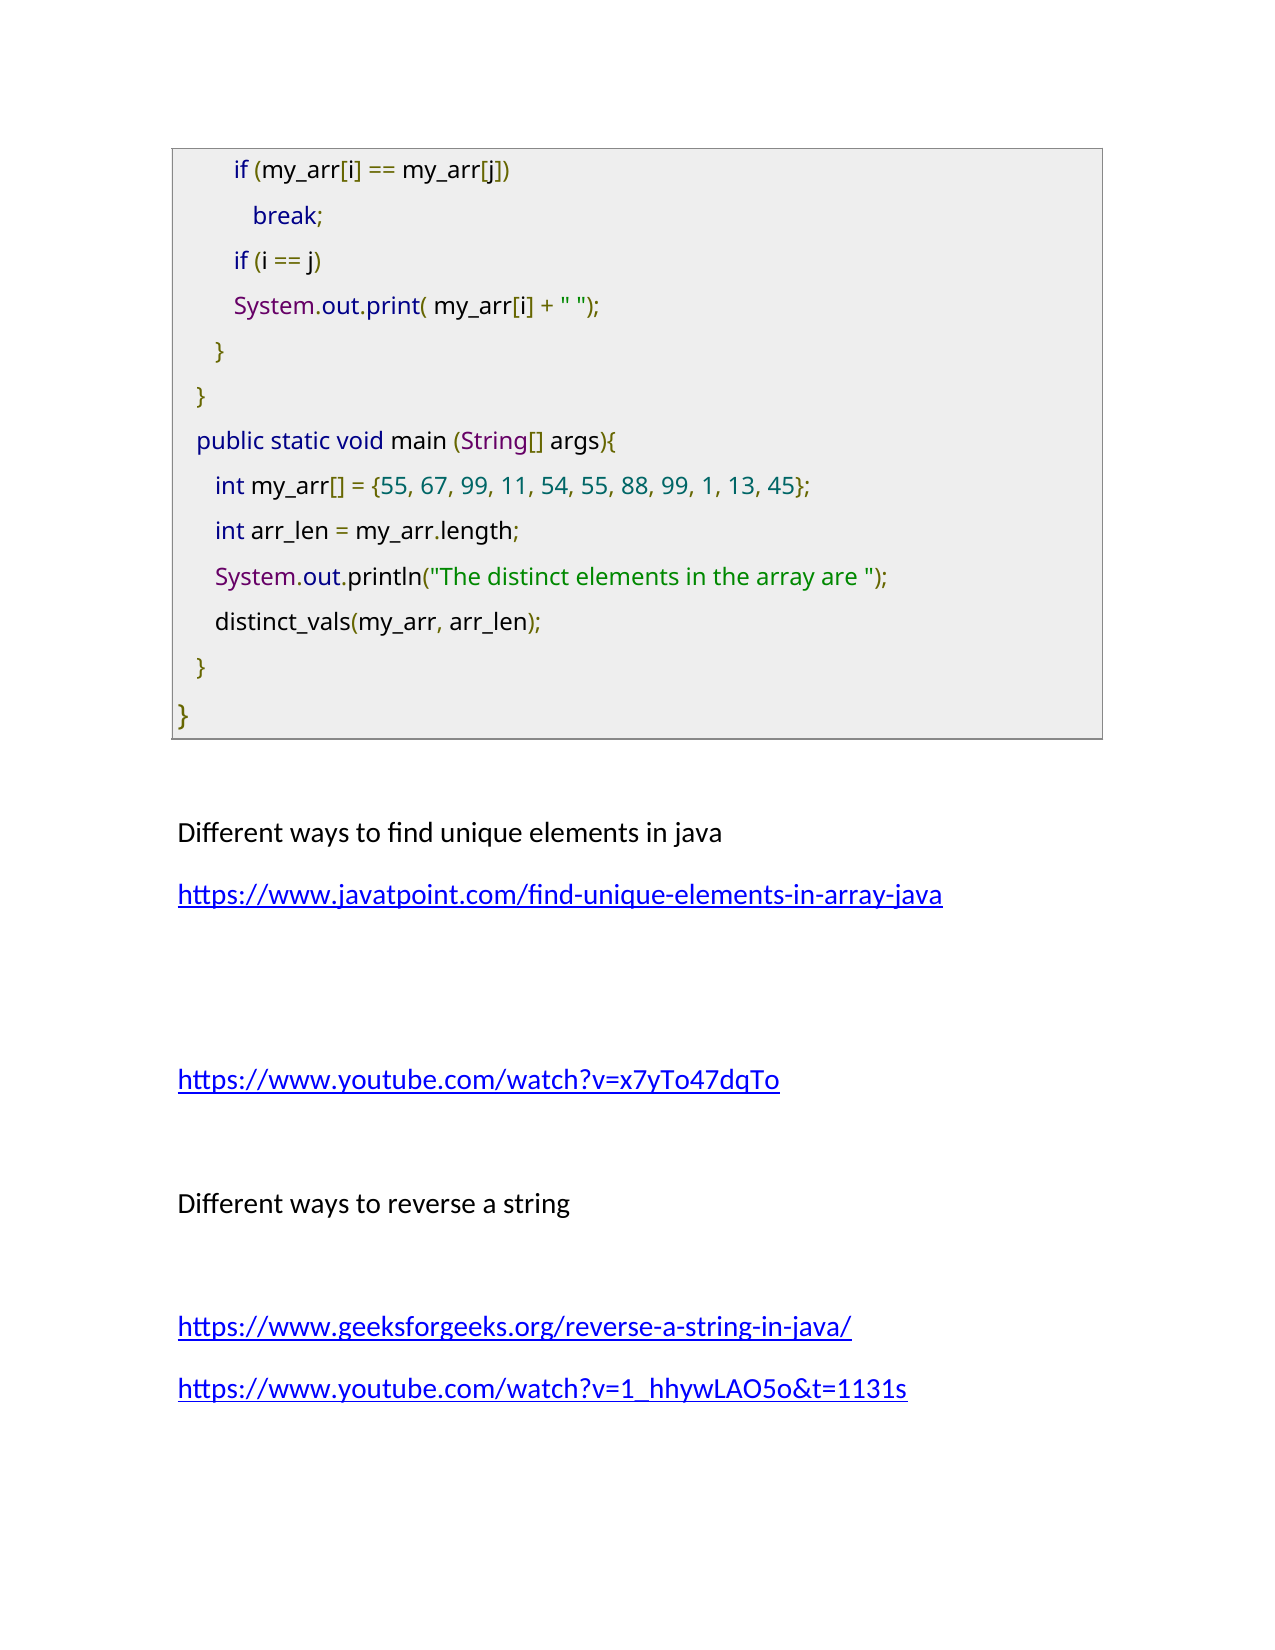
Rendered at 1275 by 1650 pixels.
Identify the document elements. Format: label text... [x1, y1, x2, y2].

text https://www.geeksforgeeks.org/reverse-a-string-in-java/ [177, 1308, 1098, 1344]
text int my_arr[] = {55, 67, 99, 11, 54, 55, 88, 99, 1, 13, 45}; [173, 463, 1102, 502]
text } [173, 328, 1102, 366]
text https://www.youtube.com/watch?v=x7yTo47dqTo [177, 1061, 1098, 1097]
text Different ways to reverse a string [177, 1185, 1098, 1221]
text break; [173, 193, 1102, 231]
text public static void main (String[] args){ [173, 418, 1102, 457]
text Different ways to find unique elements in java [177, 814, 1098, 850]
text int arr_len = my_arr.length; [173, 508, 1102, 547]
text } [173, 373, 1102, 411]
text System.out.println("The distinct elements in the array are "); [173, 553, 1102, 592]
text System.out.print( my_arr[i] + " "); [173, 283, 1102, 321]
text if (i == j) [173, 238, 1102, 276]
text if (my_arr[i] == my_arr[j]) [173, 149, 1102, 186]
text https://www.javatpoint.com/find-unique-elements-in-array-java [177, 876, 1098, 912]
text https://www.youtube.com/watch?v=1_hhywLAO5o&t=1131s [177, 1370, 1098, 1406]
text distinct_vals(my_arr, arr_len); [173, 599, 1102, 637]
text } [173, 689, 1102, 738]
text } [173, 644, 1102, 682]
